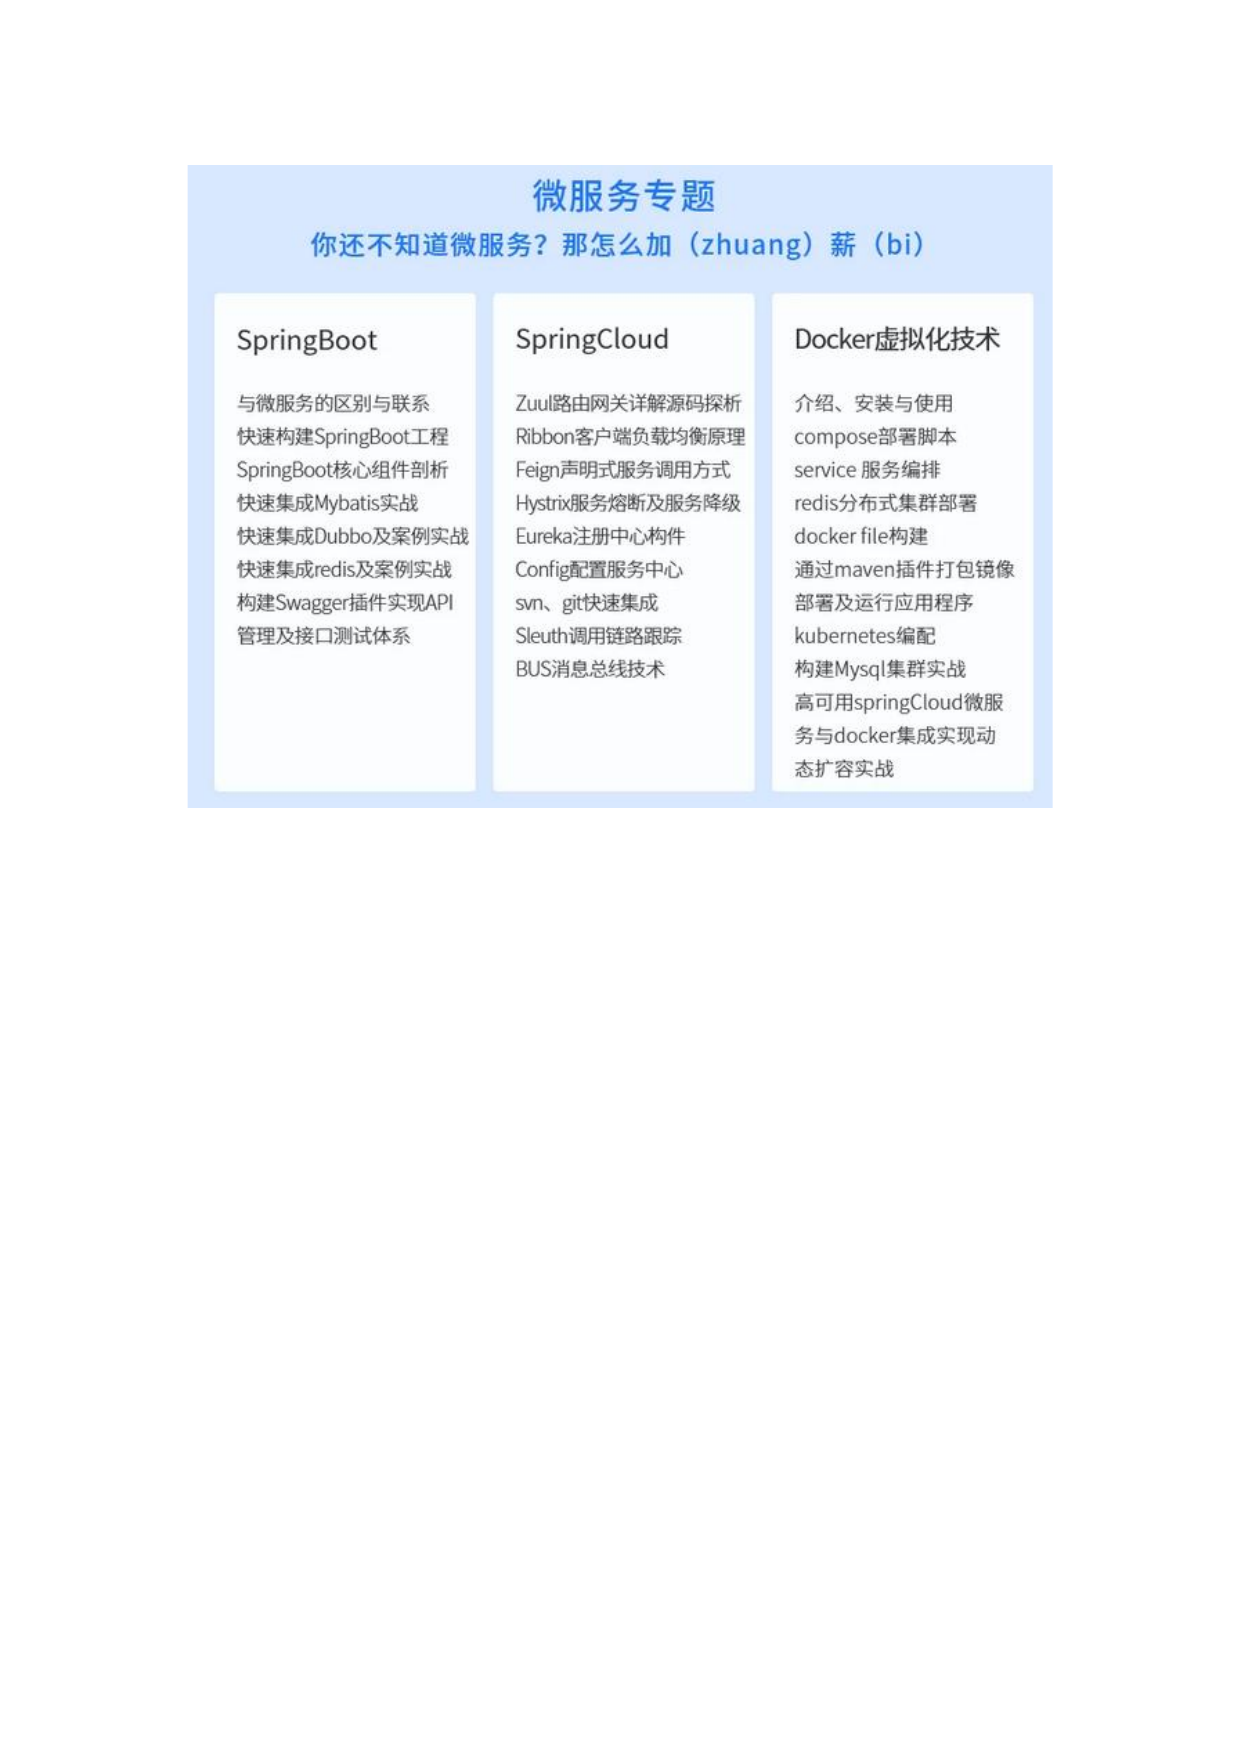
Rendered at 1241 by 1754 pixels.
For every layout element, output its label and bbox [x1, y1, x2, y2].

picture [187, 165, 1053, 808]
